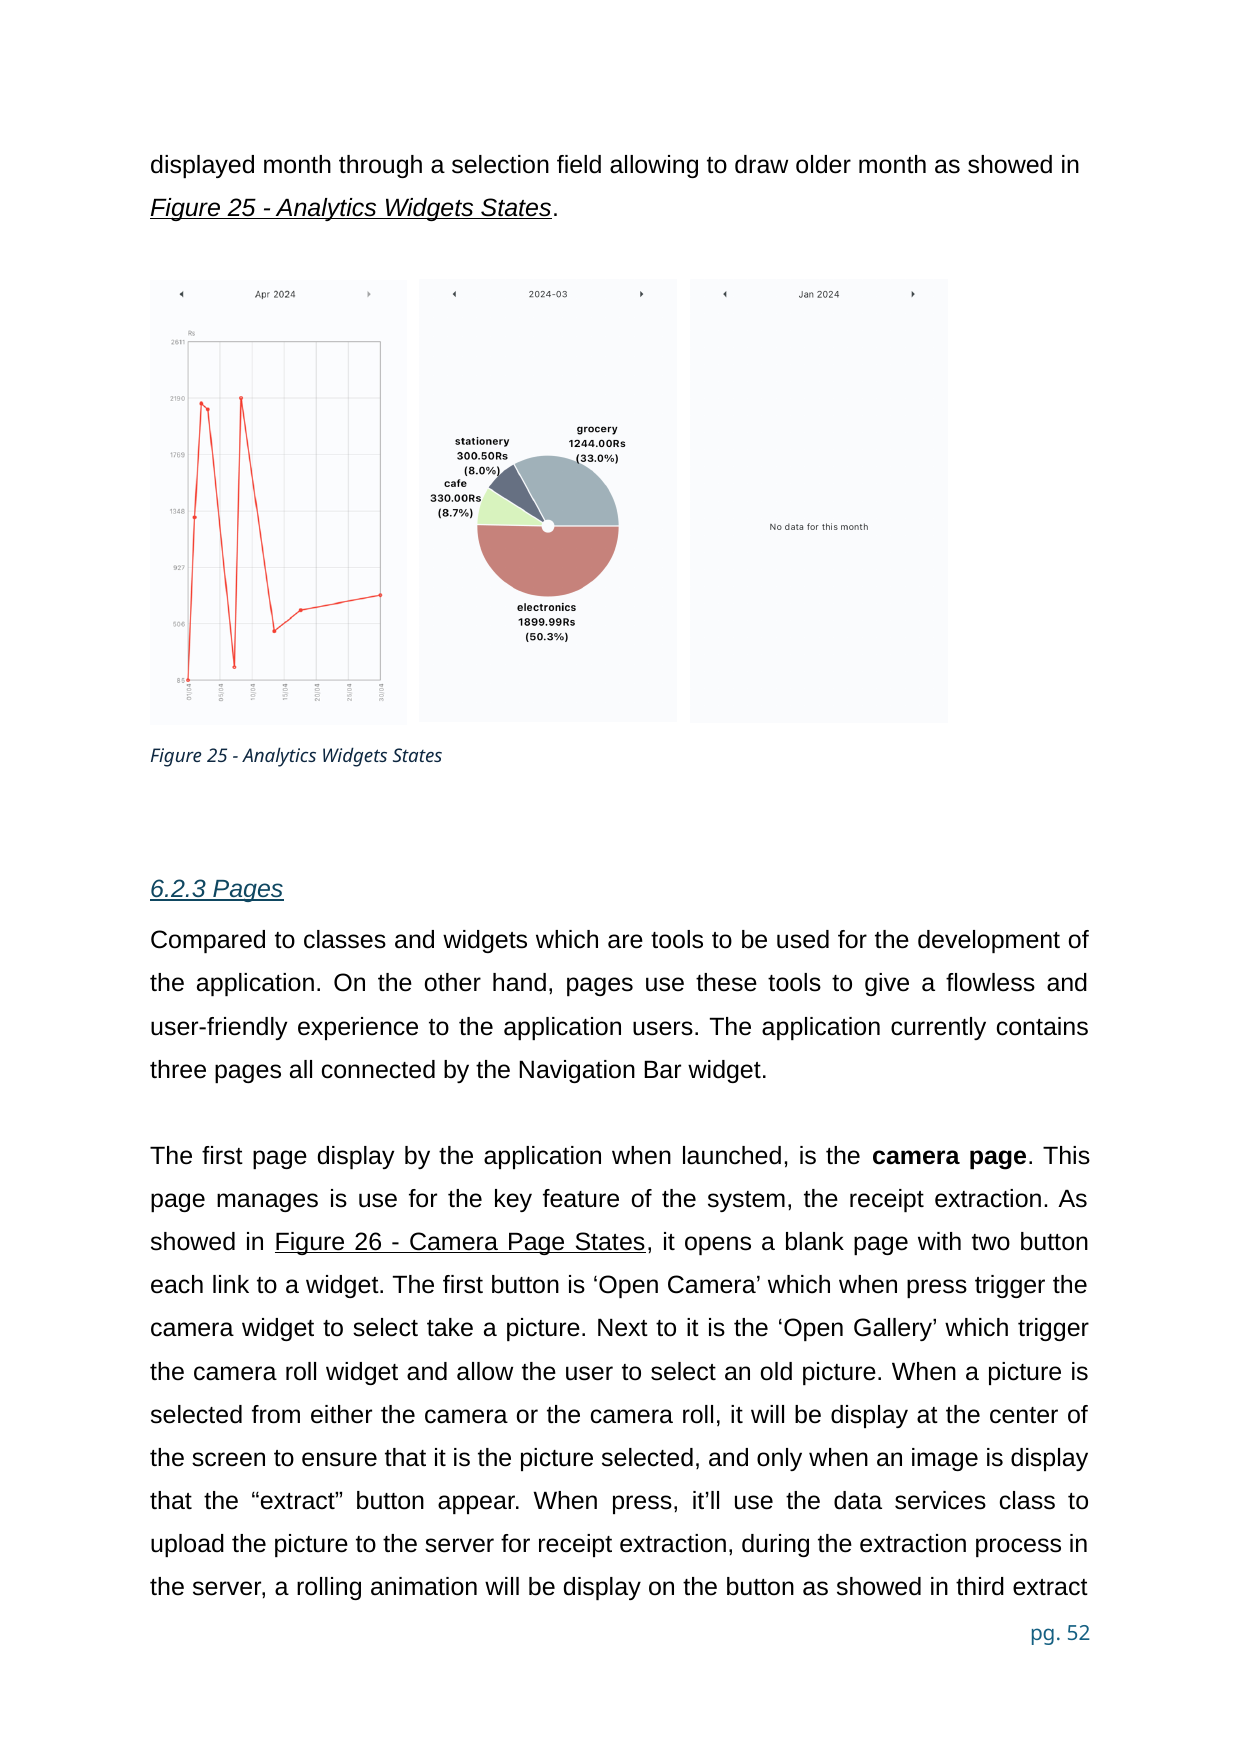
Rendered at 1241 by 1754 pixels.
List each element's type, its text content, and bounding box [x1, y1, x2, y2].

picture [419, 279, 677, 722]
text Compared to classes and widgets which are tools to be used for the development of the application. On the other hand, pages use these tools to give a flowless and user-friendly experience to the application users. The application currently contains three pages all connected by the Navigation Bar widget. [150, 925, 1090, 1083]
picture [150, 280, 407, 725]
picture [690, 279, 948, 723]
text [150, 150, 1090, 222]
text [150, 1141, 1090, 1601]
subtitle 6.2.3 Pages [150, 874, 1090, 903]
